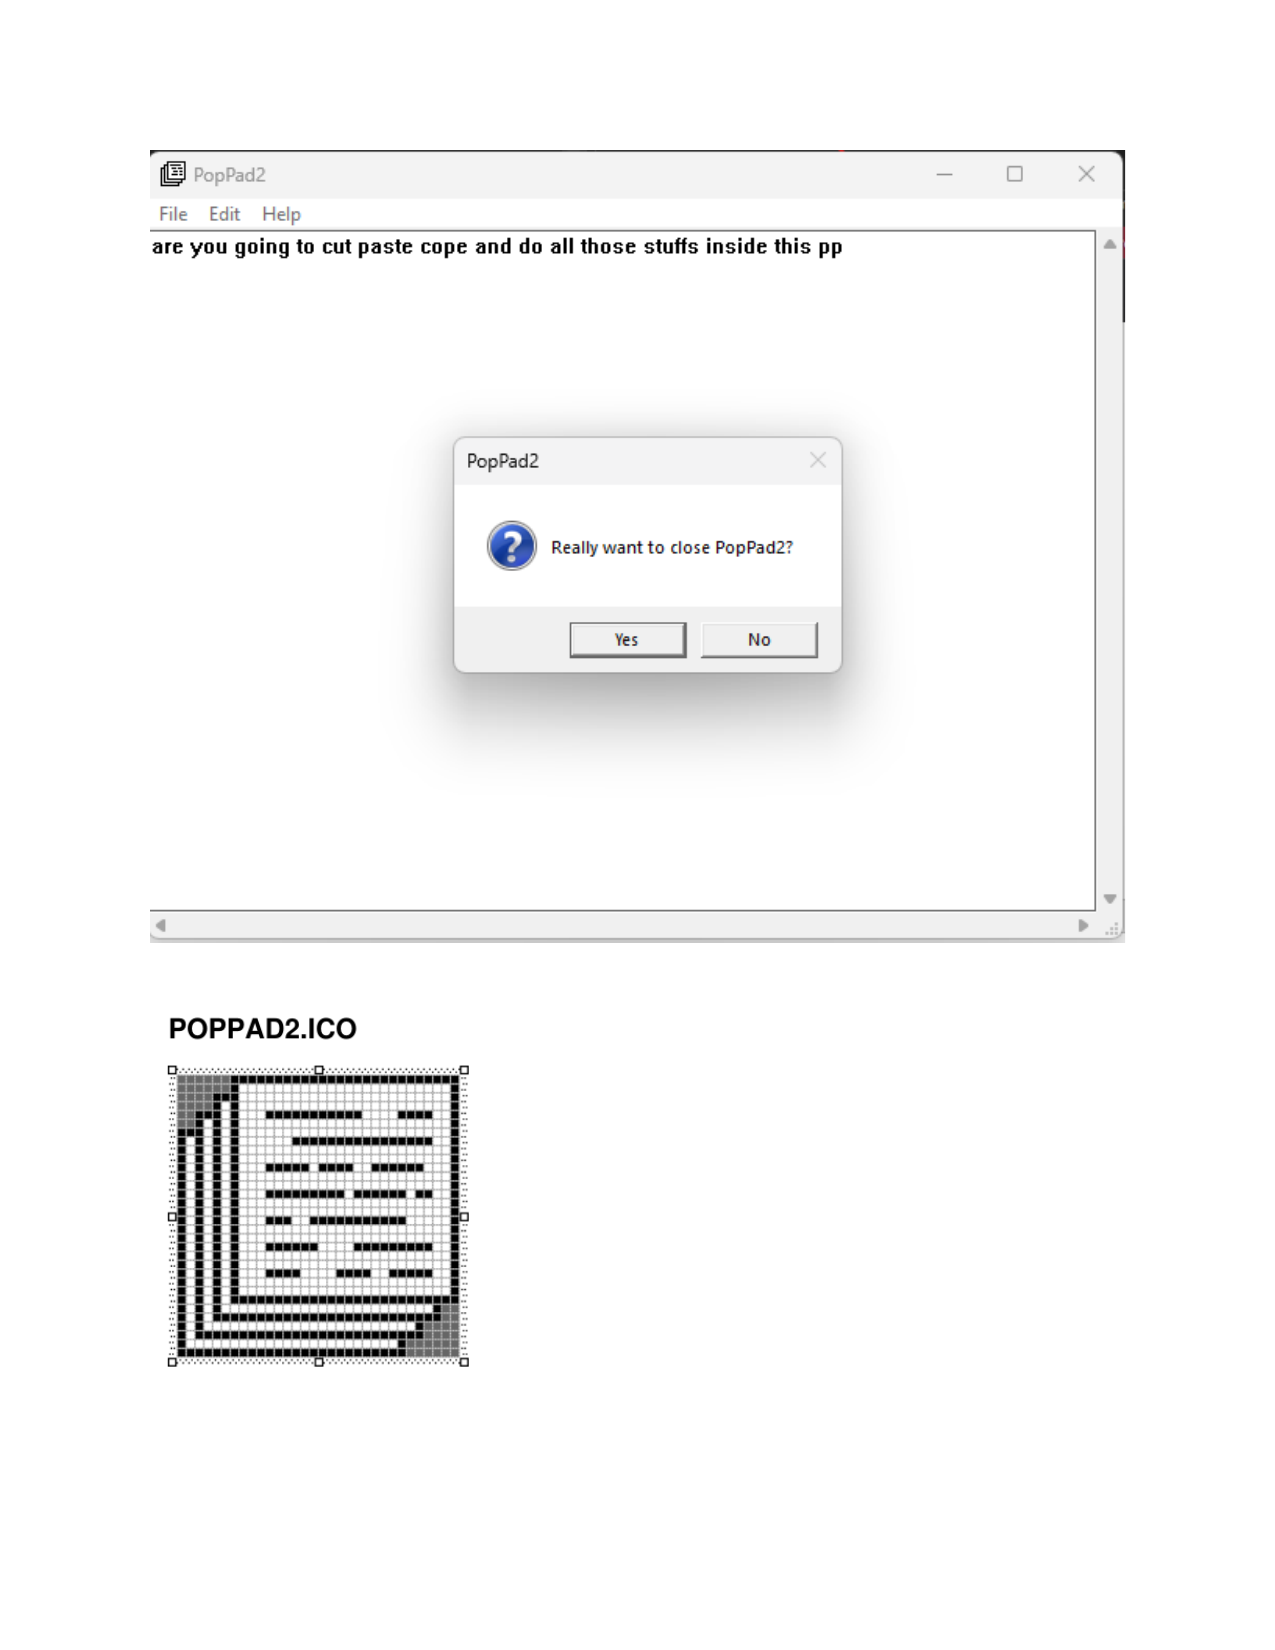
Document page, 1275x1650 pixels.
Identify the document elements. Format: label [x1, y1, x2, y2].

picture [150, 1009, 496, 1374]
picture [150, 150, 1125, 943]
